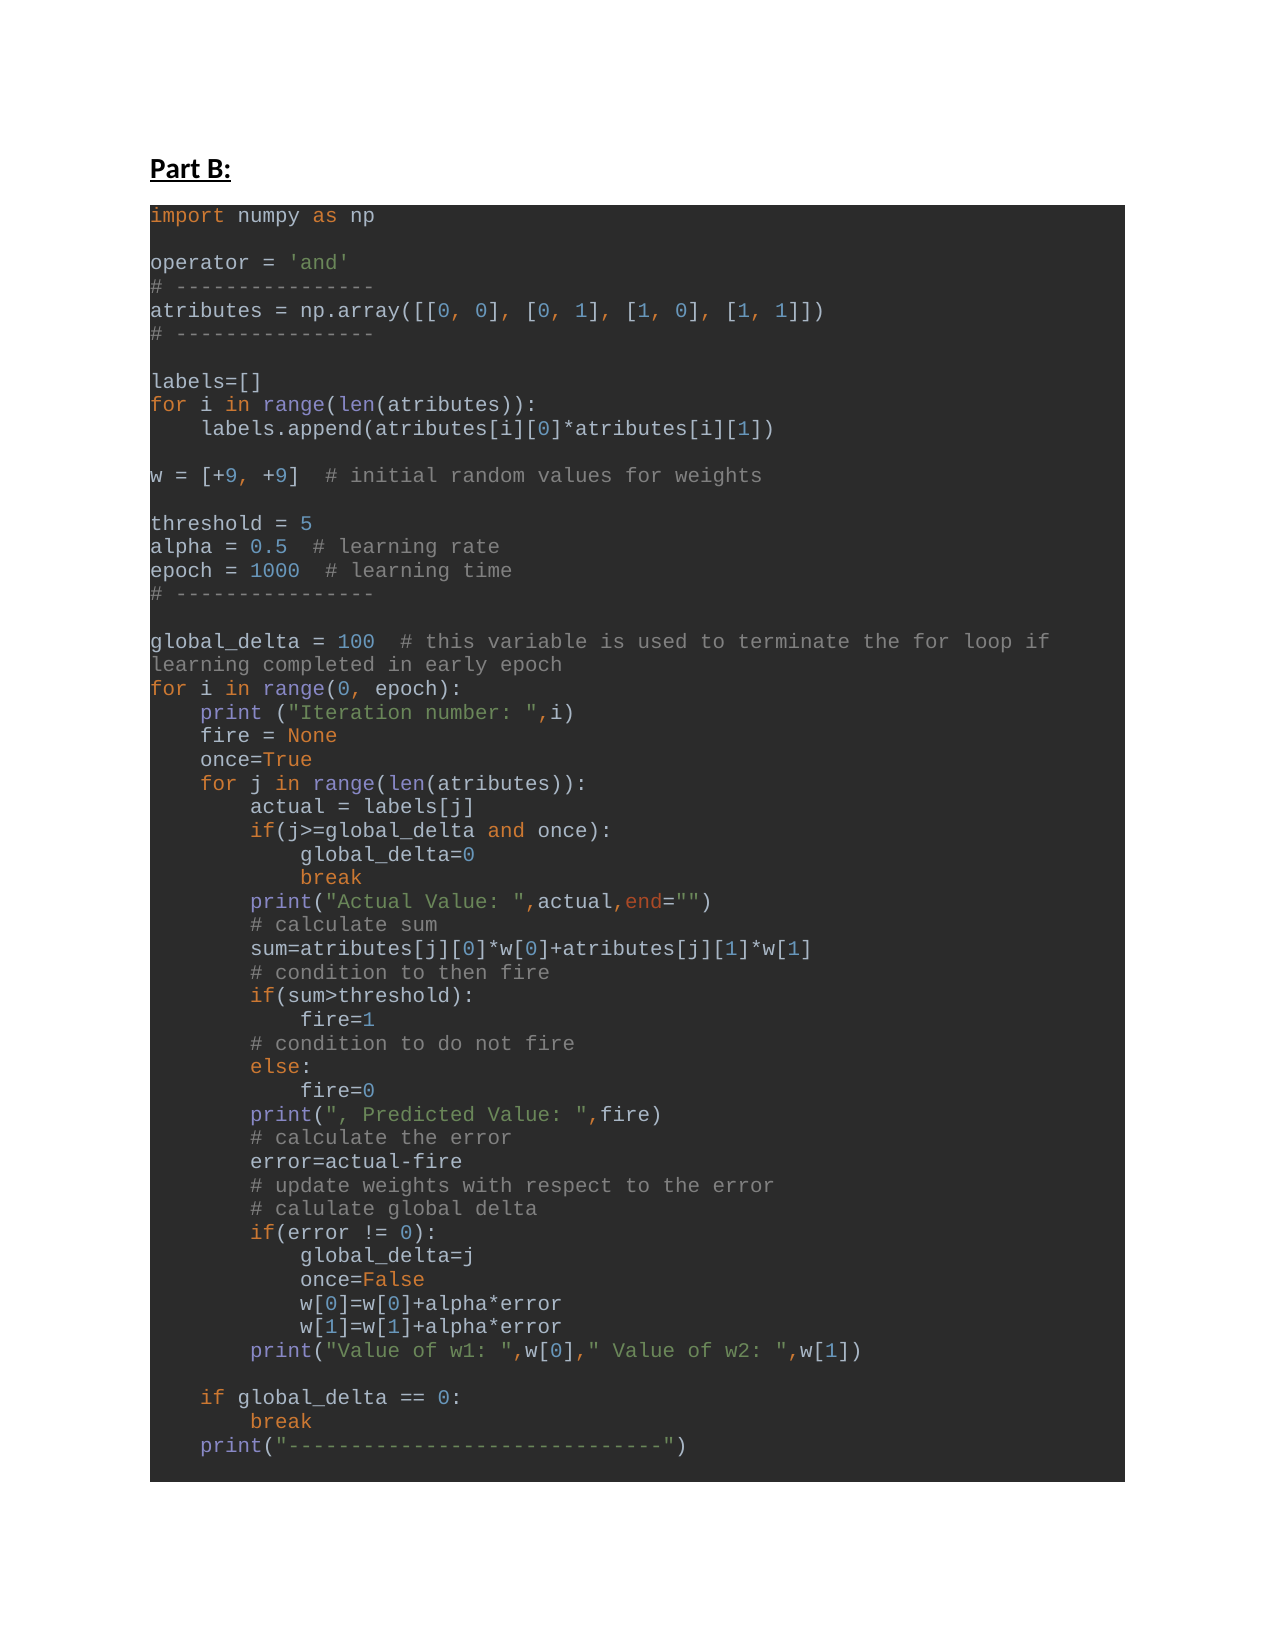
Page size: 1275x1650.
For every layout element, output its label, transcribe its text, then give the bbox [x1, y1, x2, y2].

text Part B: [150, 150, 1125, 186]
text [150, 205, 1125, 1482]
